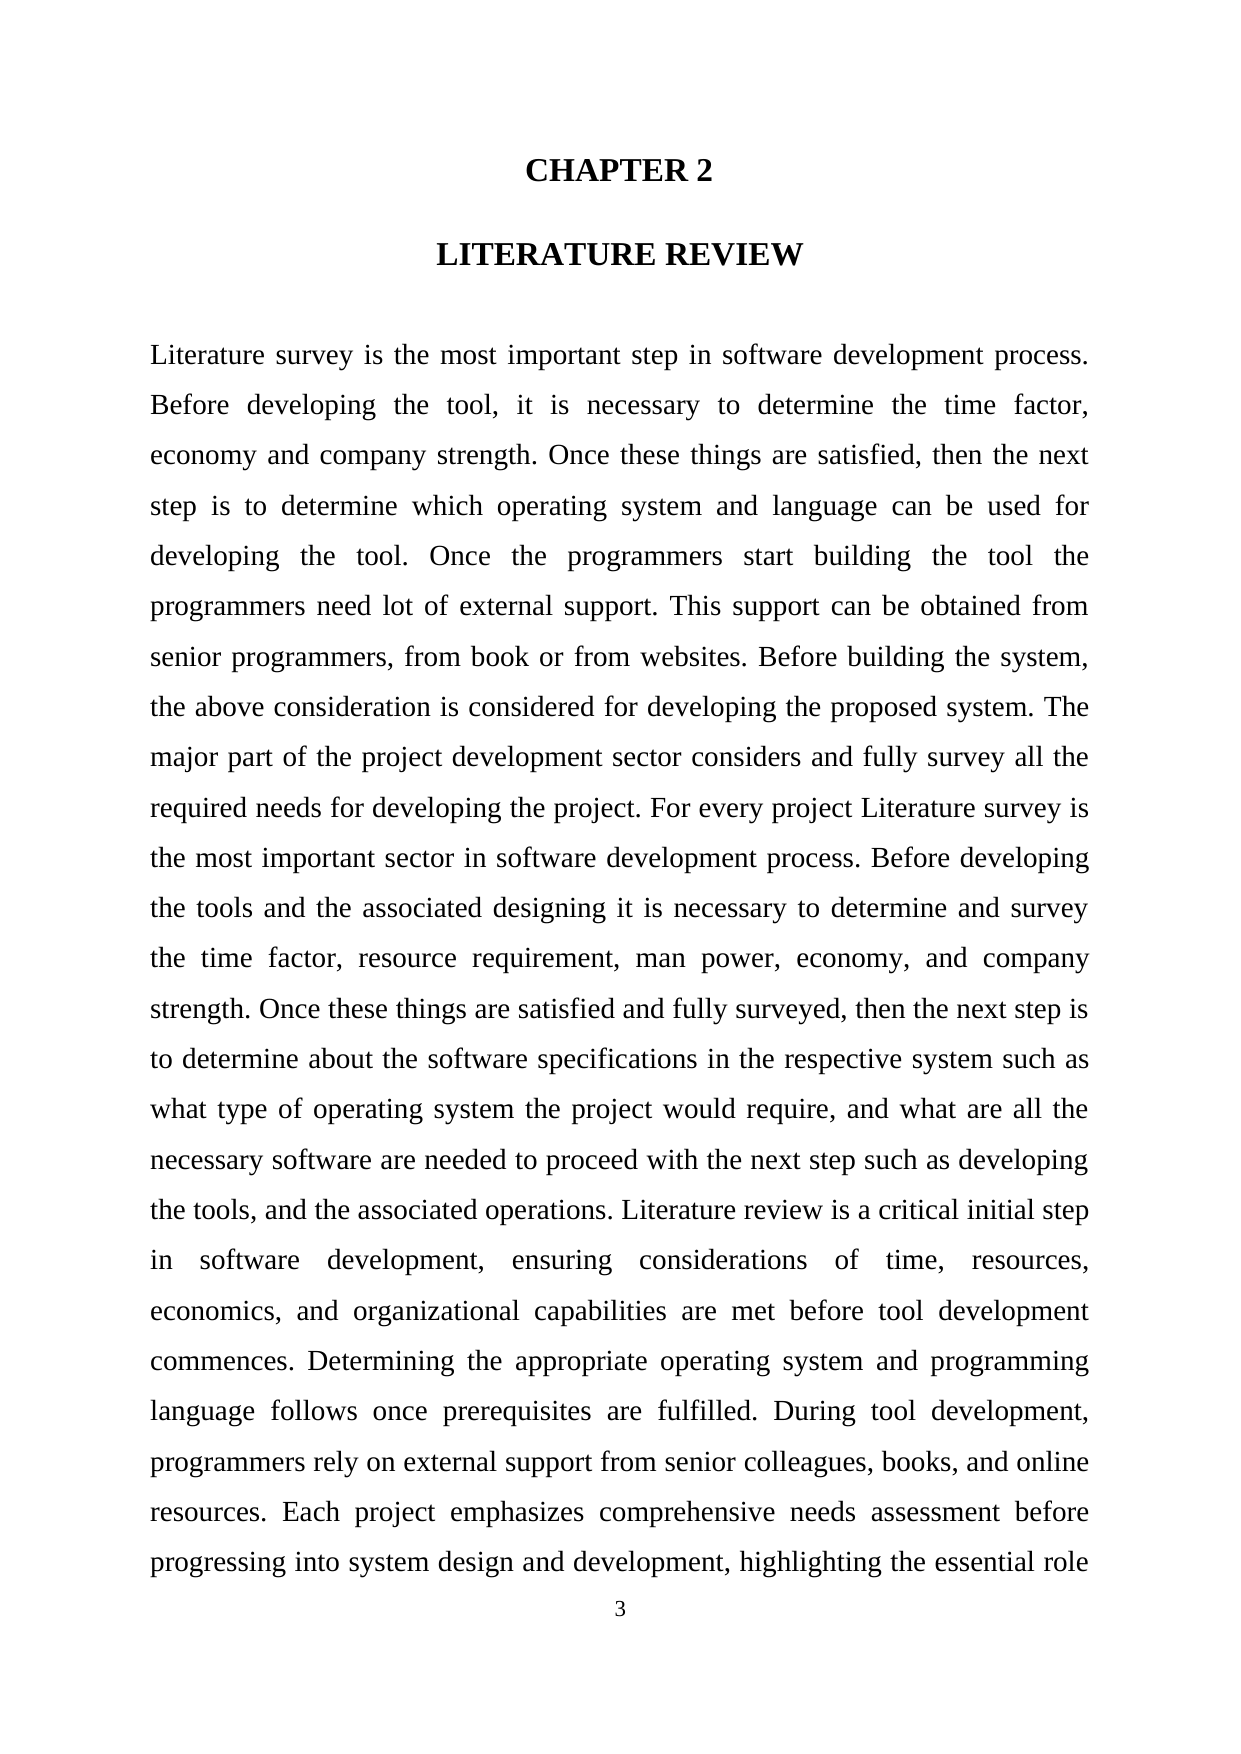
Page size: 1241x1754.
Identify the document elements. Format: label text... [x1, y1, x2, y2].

text CHAPTER 2 [450, 150, 942, 188]
text LITERATURE REVIEW [150, 234, 1090, 272]
